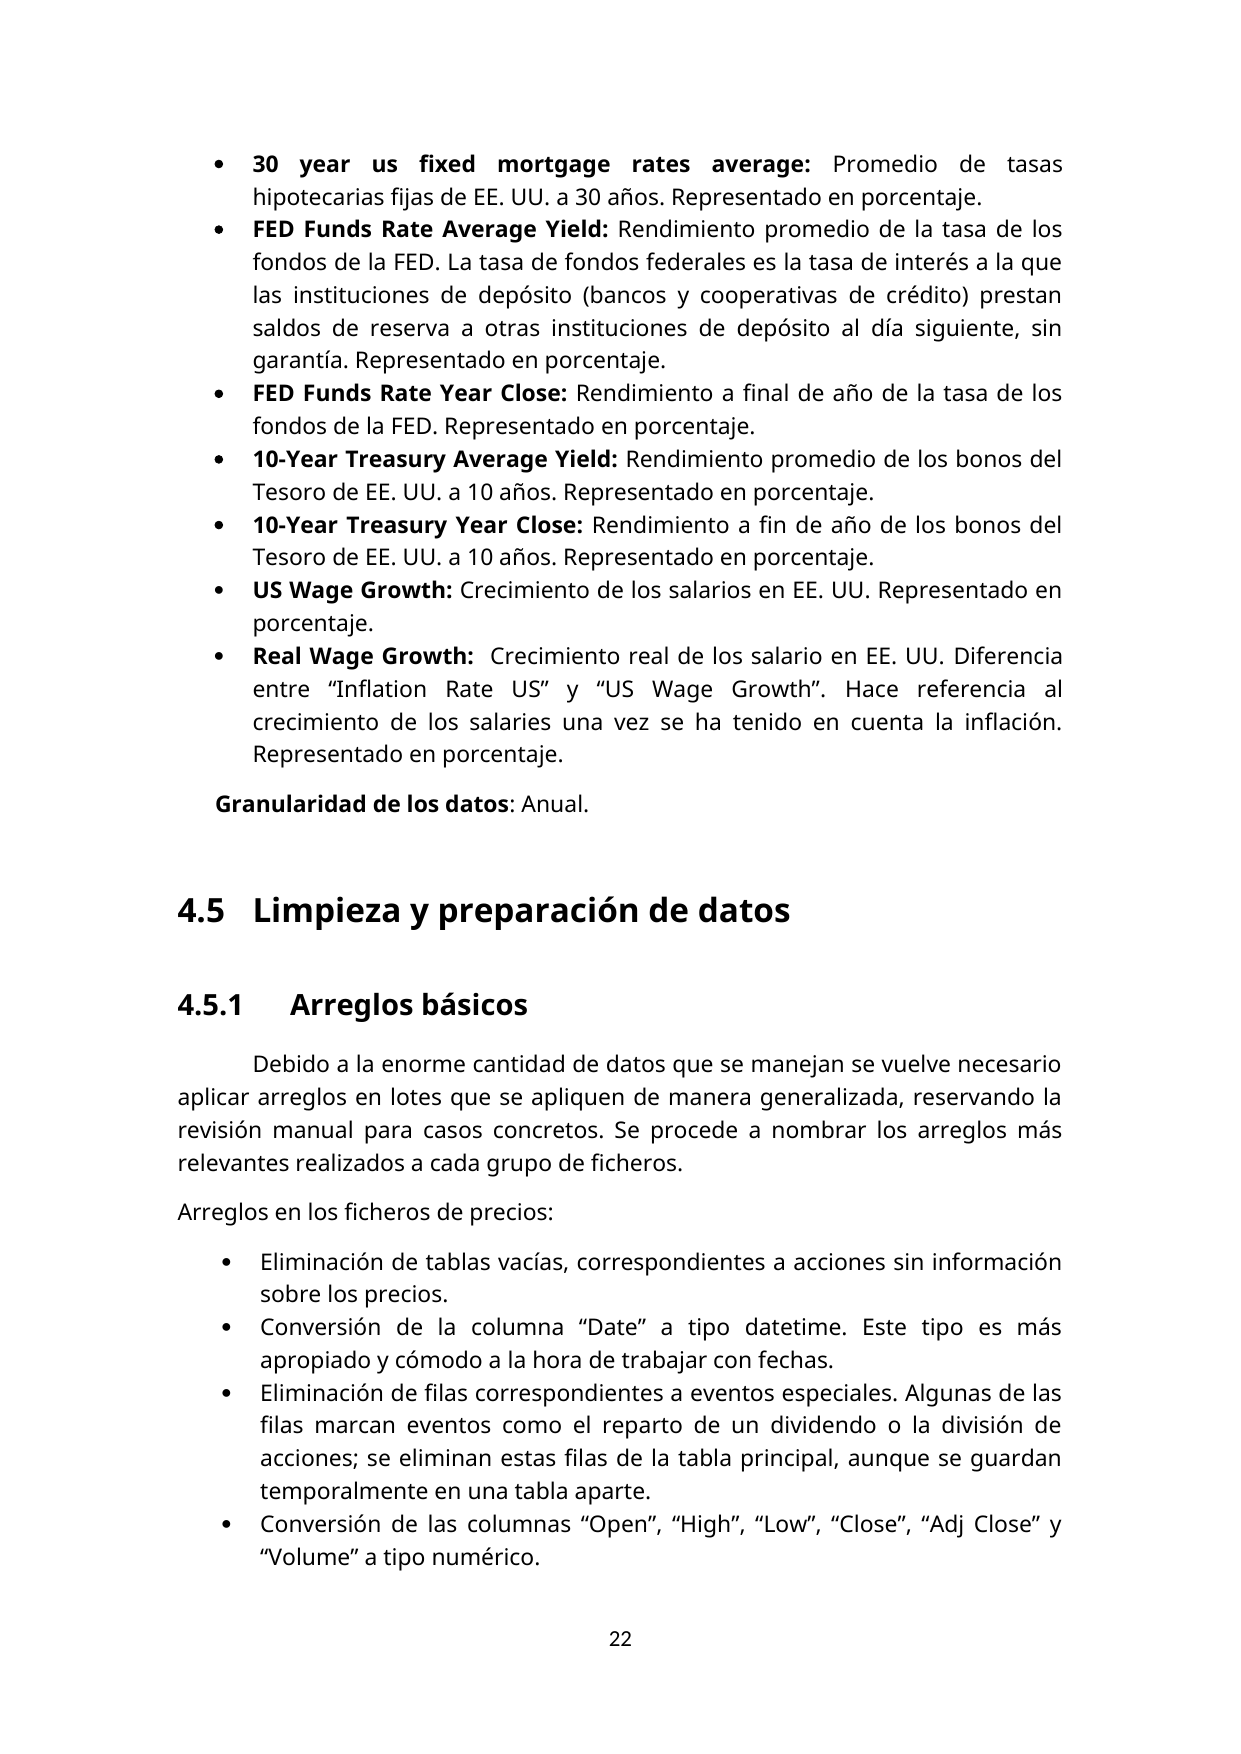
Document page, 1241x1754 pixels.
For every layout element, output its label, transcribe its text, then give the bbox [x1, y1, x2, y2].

list Eliminación de filas correspondientes a eventos especiales. Algunas de las filas marcan eventos como el reparto de un dividendo o la división de acciones; se eliminan estas filas de la tabla principal, aunque se guardan temporalmente en una tabla aparte. [222, 1377, 1063, 1506]
list 30 year us fixed mortgage rates average: Promedio de tasas hipotecarias fijas de EE. UU. a 30 años. Representado en porcentaje. [215, 148, 1063, 212]
list Conversión de las columnas “Open”, “High”, “Low”, “Close”, “Adj Close” y “Volume” a tipo numérico. [222, 1508, 1063, 1572]
list Eliminación de tablas vacías, correspondientes a acciones sin información sobre los precios. [222, 1245, 1063, 1309]
list US Wage Growth: Crecimiento de los salarios en EE. UU. Representado en porcentaje. [215, 574, 1063, 638]
list Conversión de la columna “Date” a tipo datetime. Este tipo es más apropiado y cómodo a la hora de trabajar con fechas. [222, 1311, 1063, 1375]
list FED Funds Rate Average Yield: Rendimiento promedio de la tasa de los fondos de la FED. La tasa de fondos federales es la tasa de interés a la que las instituciones de depósito (bancos y cooperativas de crédito) prestan saldos de reserva a otras instituciones de depósito al día siguiente, sin garantía. Representado en porcentaje. [215, 213, 1063, 376]
list 10-Year Treasury Average Yield: Rendimiento promedio de los bonos del Tesoro de EE. UU. a 10 años. Representado en porcentaje. [215, 443, 1063, 507]
text Arreglos en los ficheros de precios: [177, 1196, 1063, 1227]
text Debido a la enorme cantidad de datos que se manejan se vuelve necesario aplicar arreglos en lotes que se apliquen de manera generalizada, reservando la revisión manual para casos concretos. Se procede a nombrar los arreglos más relevantes realizados a cada grupo de ficheros. [177, 1048, 1063, 1178]
text Granularidad de los datos: Anual. [177, 788, 1063, 819]
list 10-Year Treasury Year Close: Rendimiento a fin de año de los bonos del Tesoro de EE. UU. a 10 años. Representado en porcentaje. [215, 508, 1063, 573]
list Real Wage Growth: Crecimiento real de los salario en EE. UU. Diferencia entre “Inflation Rate US” y “US Wage Growth”. Hace referencia al crecimiento de los salaries una vez se ha tenido en cuenta la inflación. Representado en porcentaje. [215, 640, 1063, 769]
subtitle Limpieza y preparación de datos [177, 887, 1063, 932]
subtitle Arreglos básicos [177, 984, 1063, 1023]
list FED Funds Rate Year Close: Rendimiento a final de año de la tasa de los fondos de la FED. Representado en porcentaje. [215, 377, 1063, 441]
